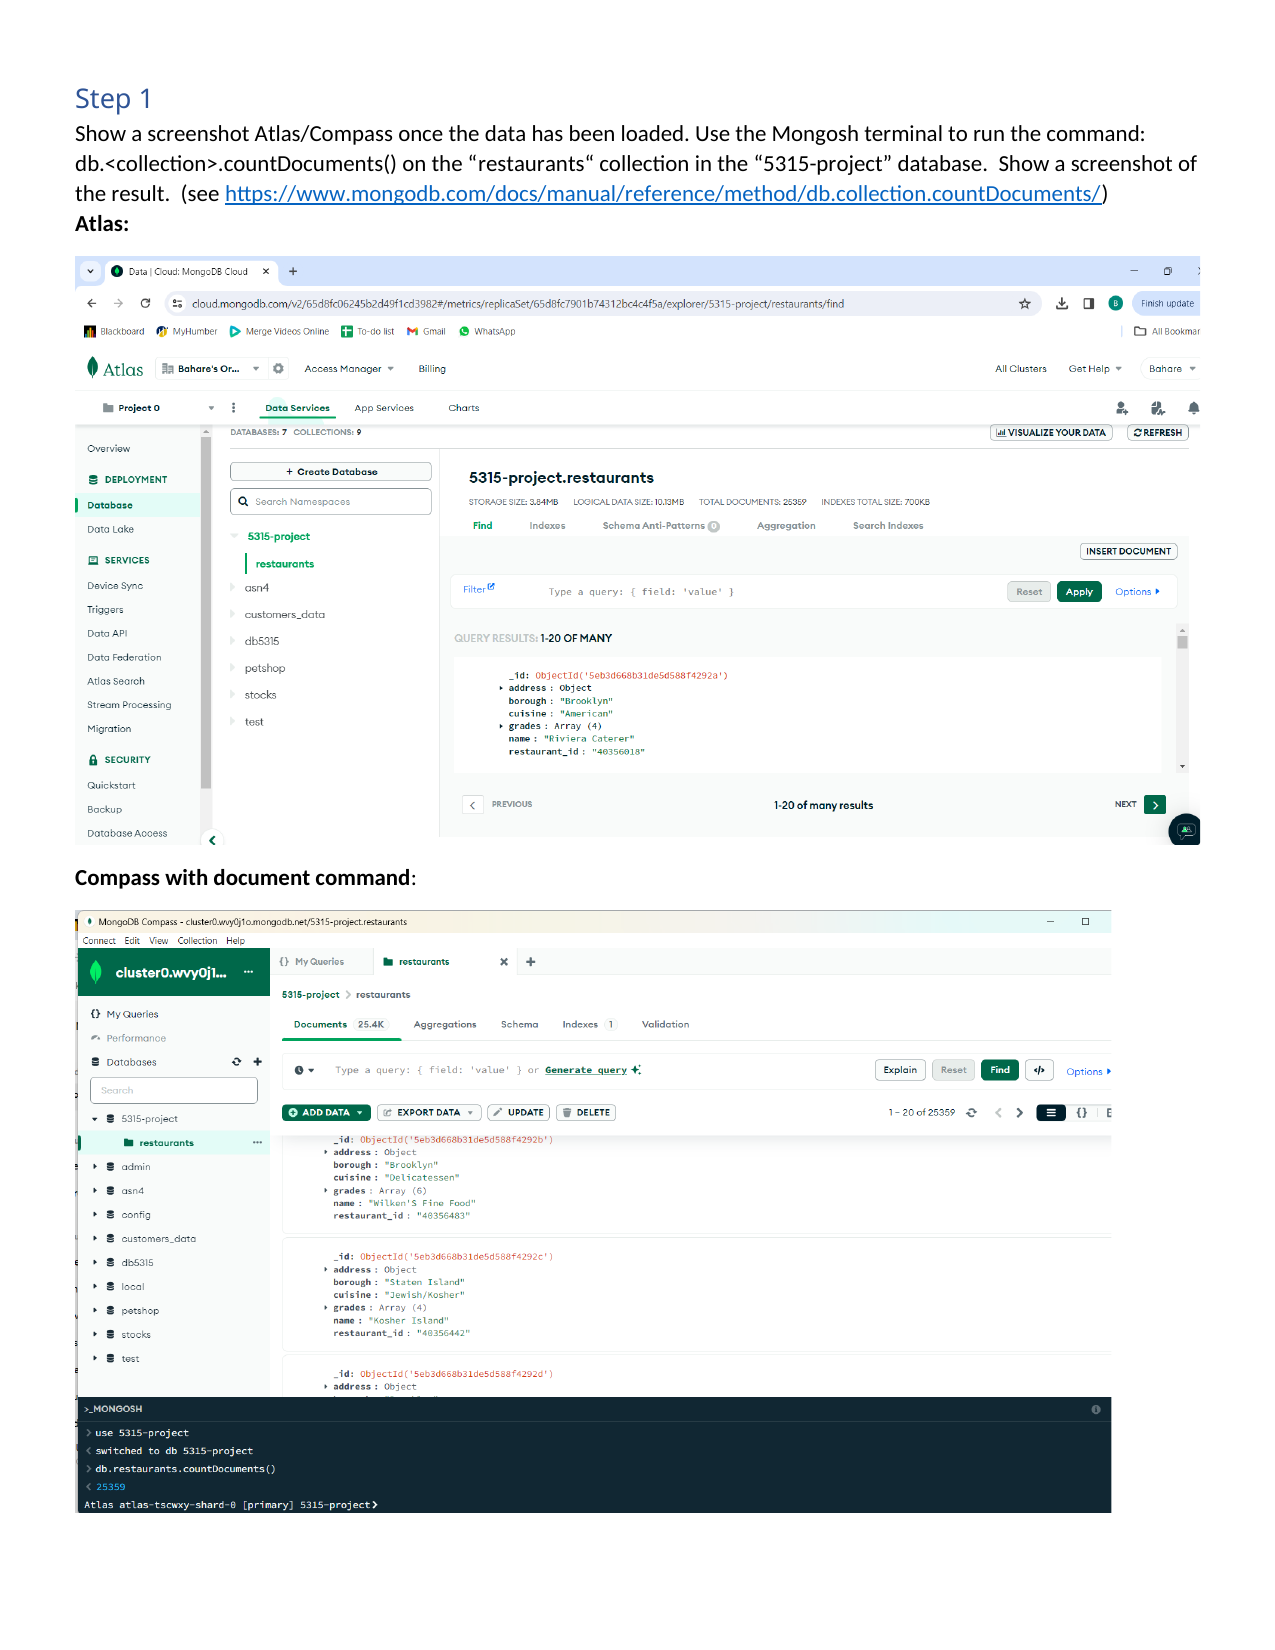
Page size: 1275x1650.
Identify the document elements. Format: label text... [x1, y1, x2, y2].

subtitle Step 1 [75, 79, 1200, 116]
text Show a screenshot Atlas/Compass once the data has been loaded. Use the Mongosh terminal to run the command: db.<collection>.countDocuments() on the “restaurants“ collection in the “5315-project” database. Show a screenshot of the result. (see https://www.mongodb.com/docs/manual/reference/method/db.collection.countDocuments/) Atlas: [75, 119, 1200, 238]
picture [75, 910, 1112, 1513]
picture [75, 256, 1200, 845]
text Compass with document command: [75, 863, 1200, 891]
